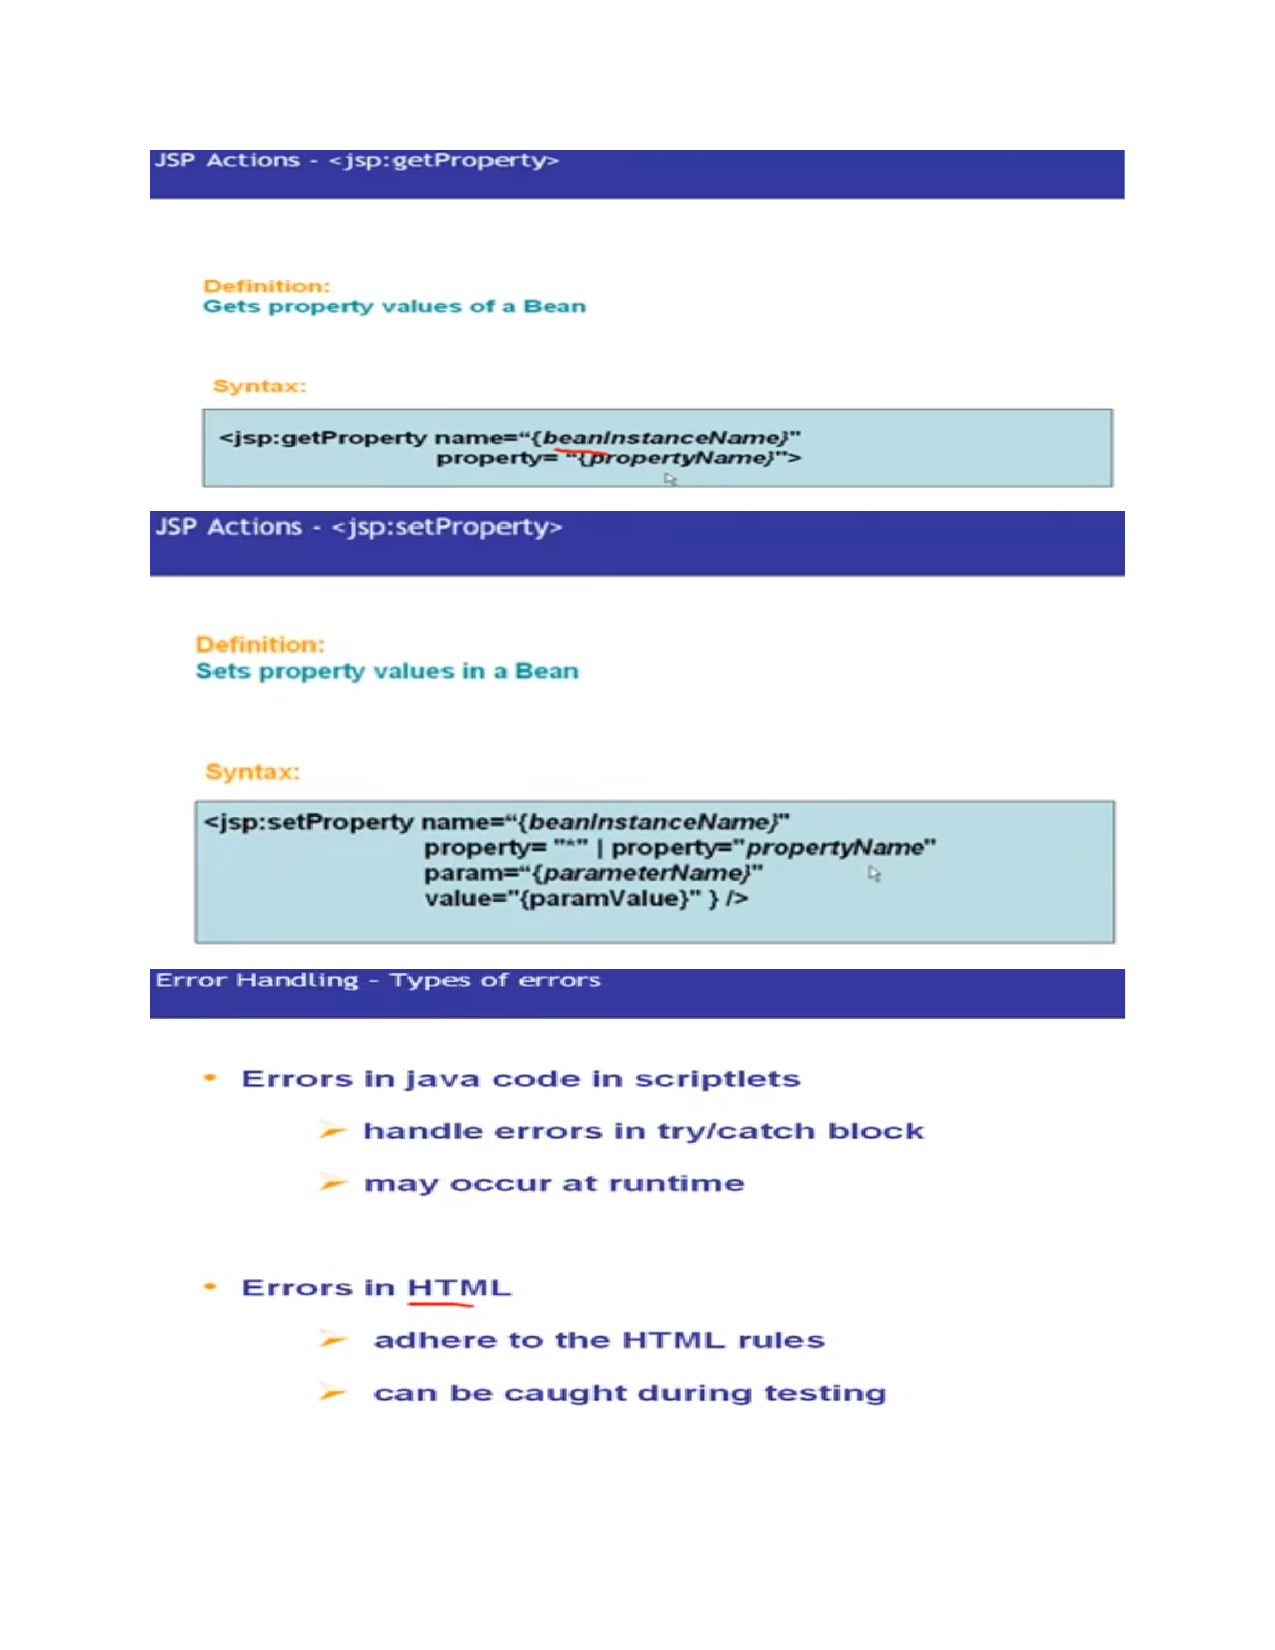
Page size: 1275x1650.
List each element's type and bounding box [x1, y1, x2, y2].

picture [150, 969, 1125, 1407]
picture [150, 511, 1125, 951]
picture [150, 150, 1125, 493]
